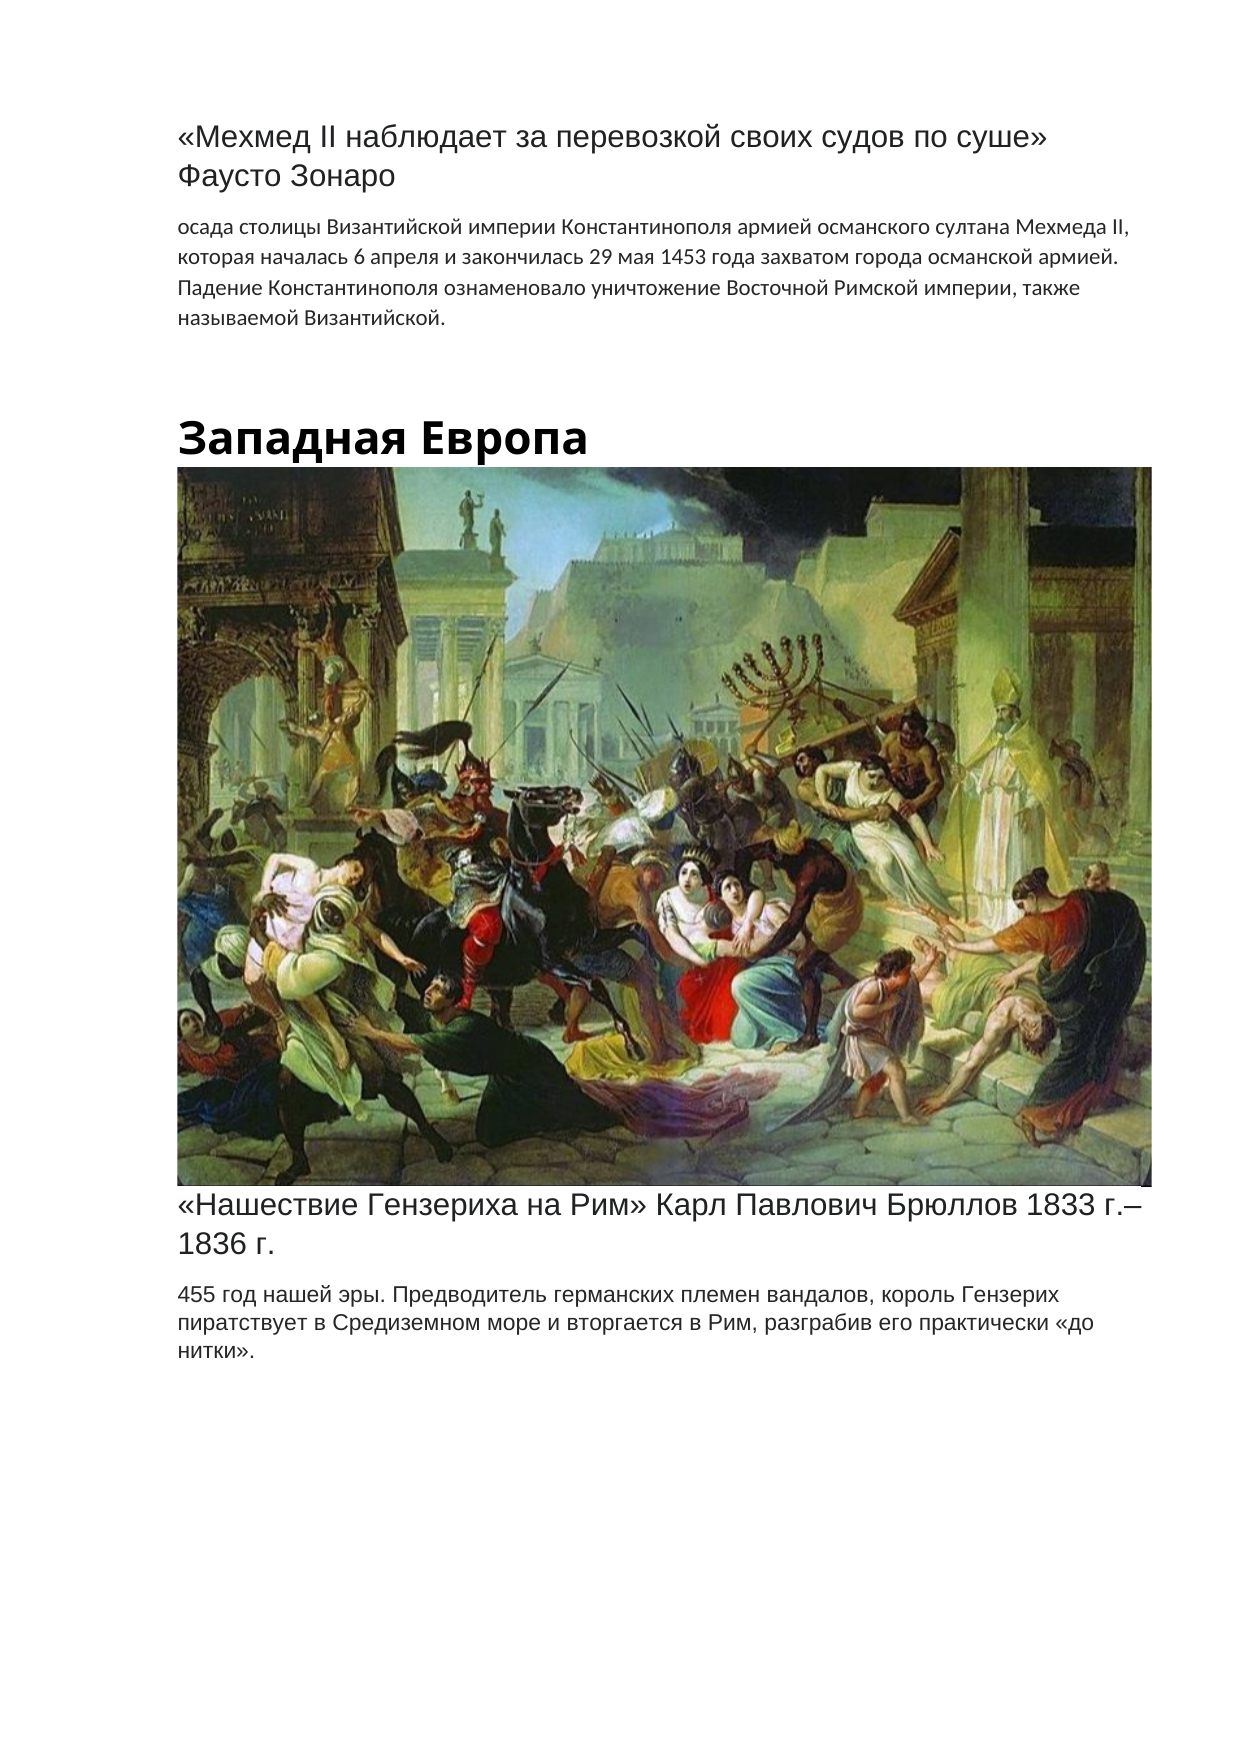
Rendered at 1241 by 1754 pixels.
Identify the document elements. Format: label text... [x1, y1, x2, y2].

picture [177, 467, 1152, 1187]
text «Мехмед II наблюдает за перевозкой своих судов по суше» Фаусто Зонаро [177, 118, 1152, 193]
subtitle Западная Европа [177, 405, 1152, 467]
text 455 год нашей эры. Предводитель германских племен вандалов, король Гензерих пиратствует в Средиземном море и вторгается в Рим, разграбив его практически «до нитки». [177, 1281, 1152, 1364]
text «Нашествие Гензериха на Рим» Карл Павлович Брюллов 1833 г.–1836 г. [177, 1187, 1152, 1261]
text осада столицы Византийской империи Константинополя армией османского султана Мехмеда II, которая началась 6 апреля и закончилась 29 мая 1453 года захватом города османской армией. Падение Константинополя ознаменовало уничтожение Восточной Римской империи, также называемой Византийской. [177, 212, 1152, 331]
